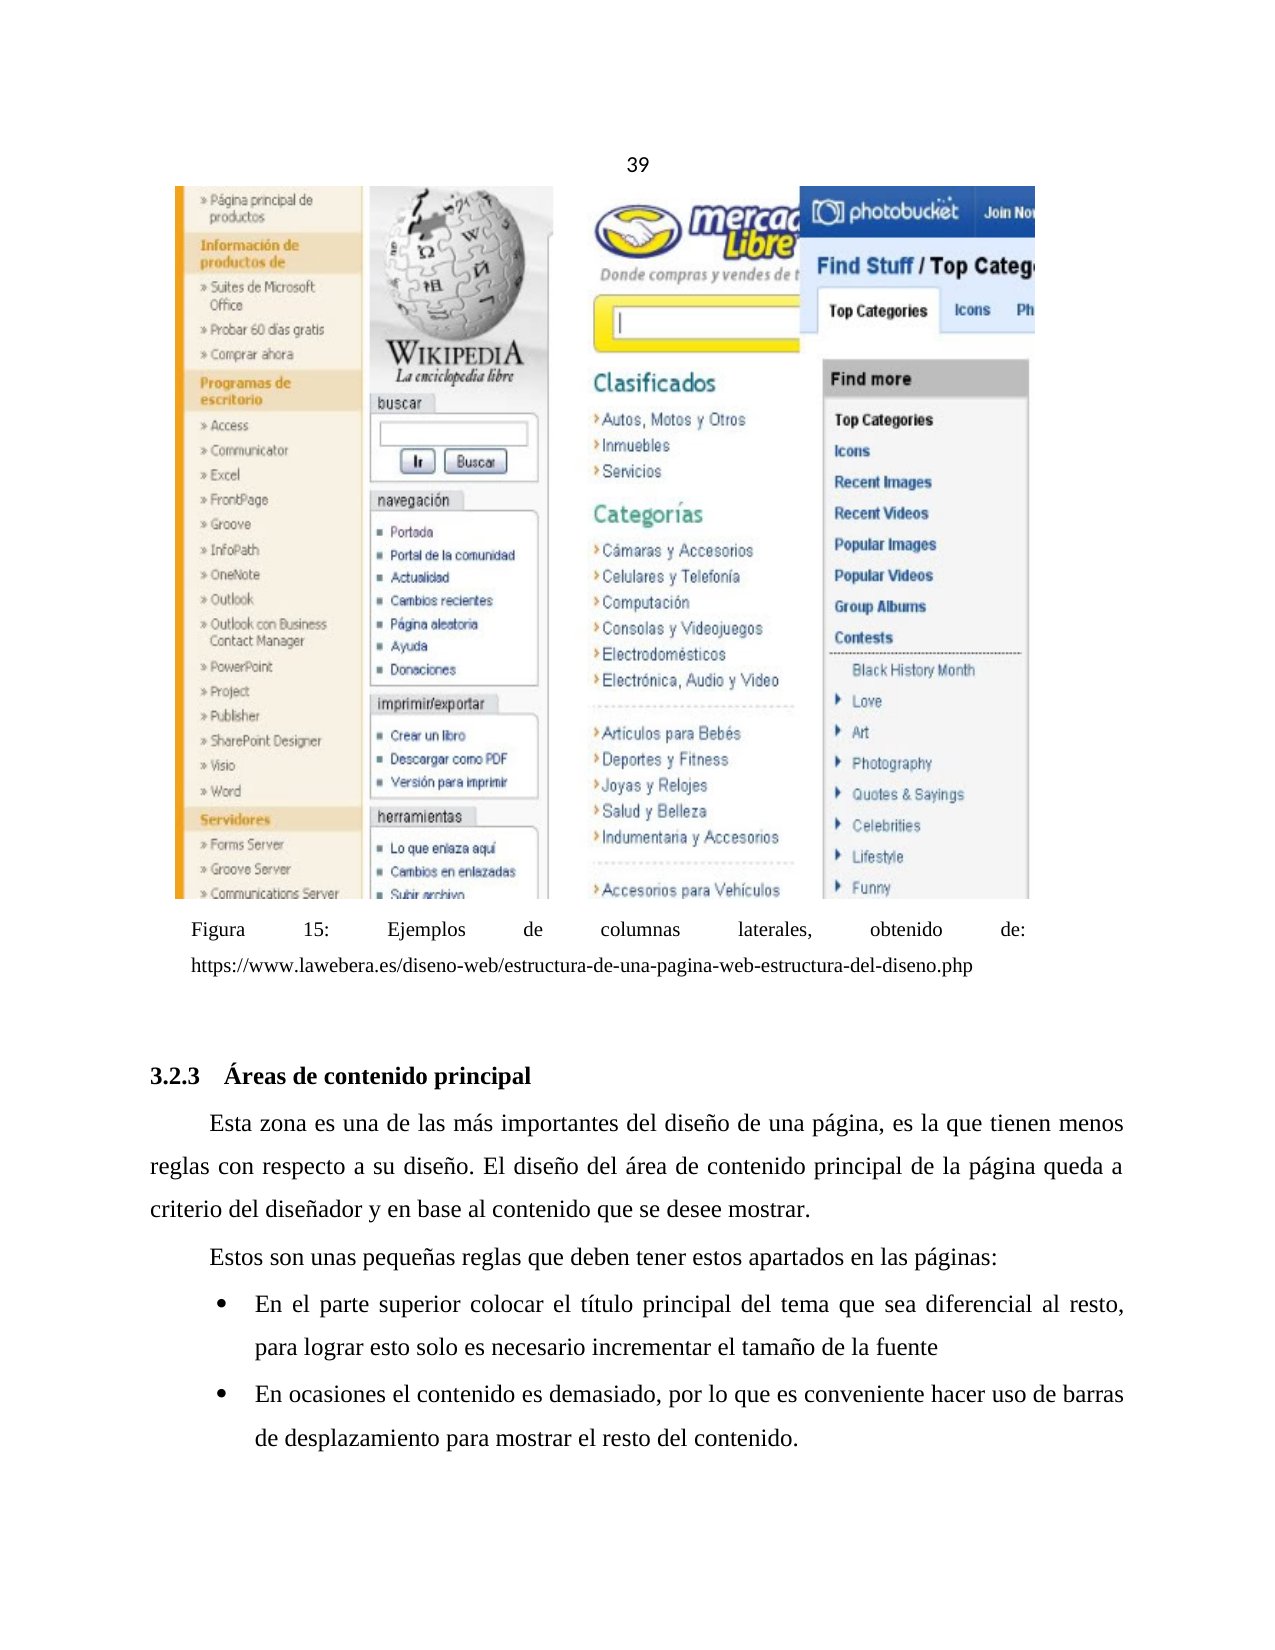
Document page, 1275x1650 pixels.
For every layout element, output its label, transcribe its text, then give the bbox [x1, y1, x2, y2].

text Estos son unas pequeñas reglas que deben tener estos apartados en las páginas: [150, 1242, 1125, 1271]
subtitle 3.2.3 Áreas de contenido principal [150, 1061, 1125, 1090]
list En ocasiones el contenido es demasiado, por lo que es conveniente hacer uso de barras de desplazamiento para mostrar el resto del contenido. [217, 1379, 1125, 1451]
picture [175, 186, 1035, 899]
text Esta zona es una de las más importantes del diseño de una página, es la que tienen menos reglas con respecto a su diseño. El diseño del área de contenido principal de la página queda a criterio del diseñador y en base al contenido que se desee mostrar. [150, 1108, 1125, 1223]
list En el parte superior colocar el título principal del tema que sea diferencial al resto, para lograr esto solo es necesario incrementar el tamaño de la fuente [217, 1289, 1125, 1361]
